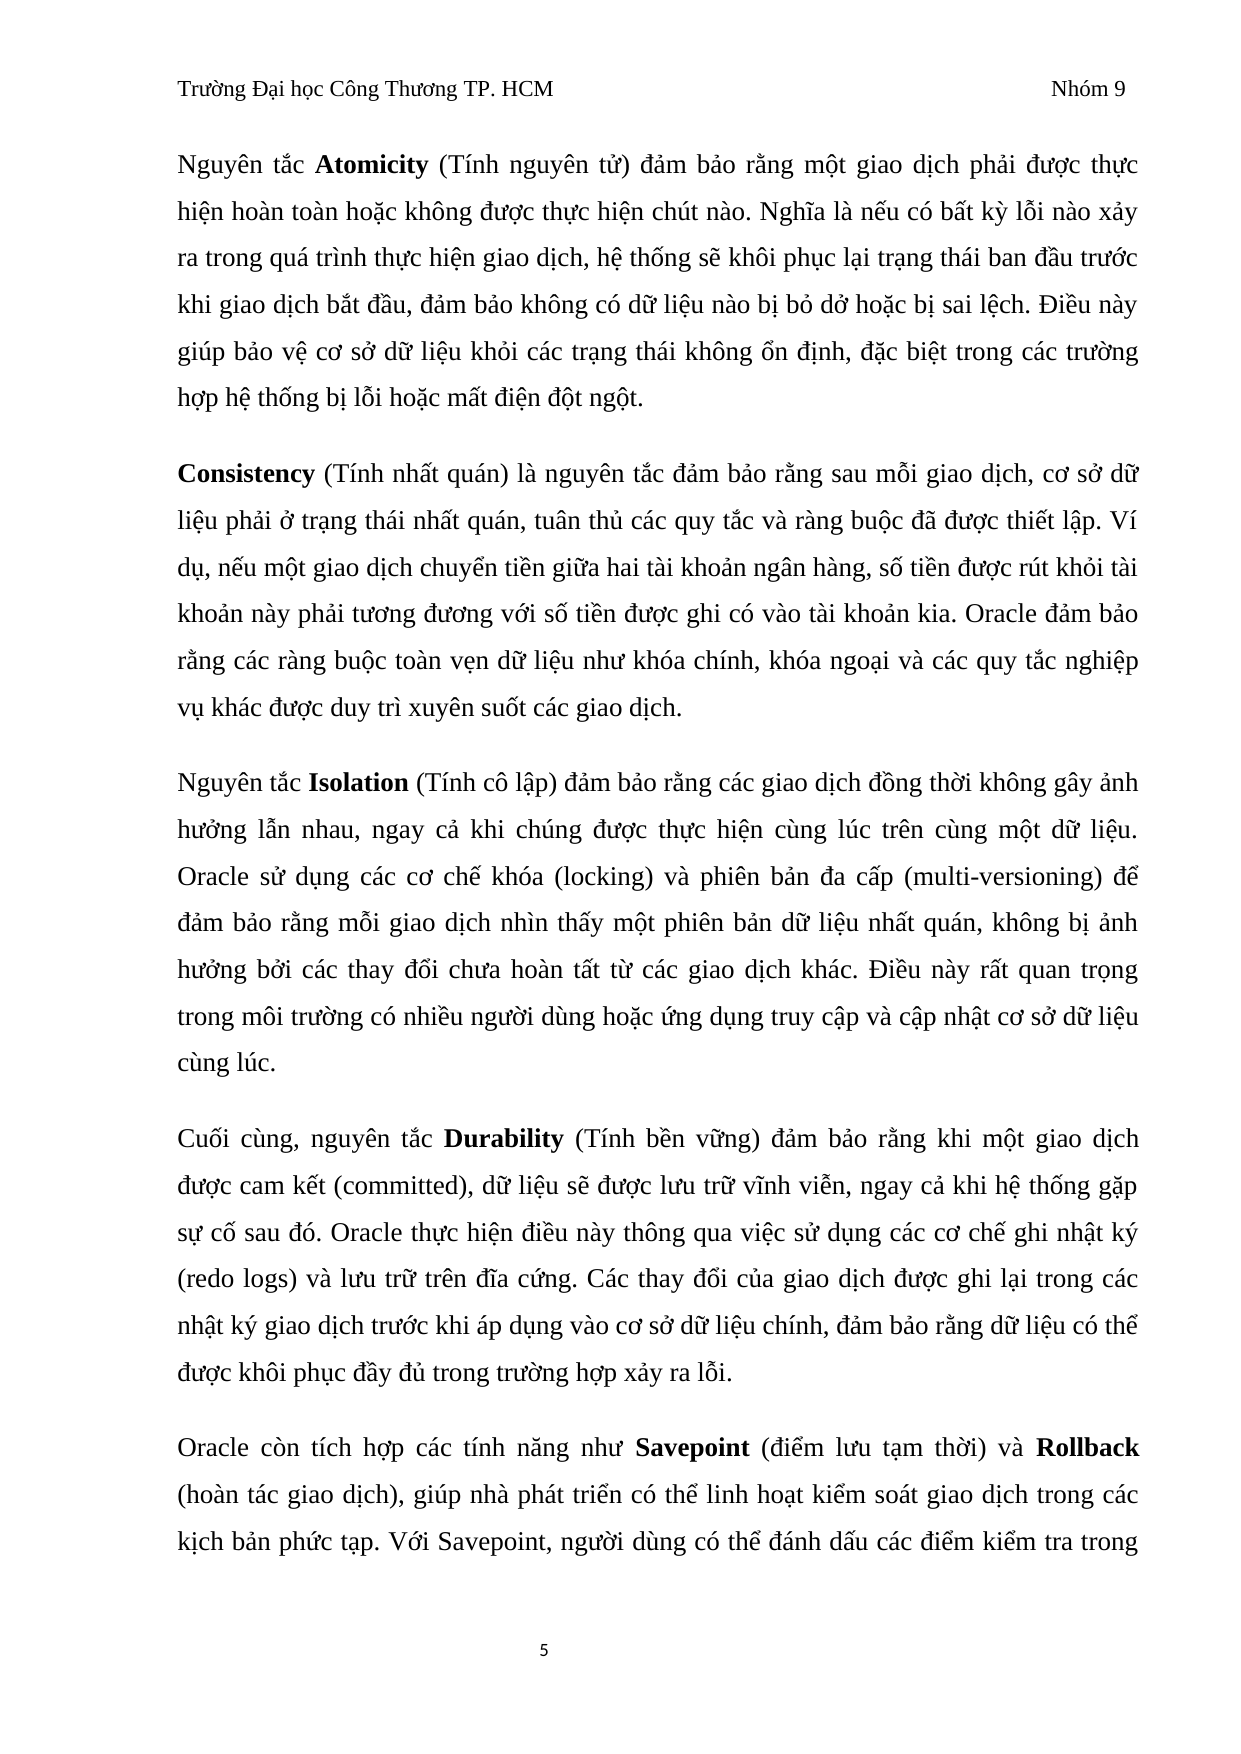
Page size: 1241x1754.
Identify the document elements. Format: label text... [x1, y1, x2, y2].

text Consistency (Tính nhất quán) là nguyên tắc đảm bảo rằng sau mỗi giao dịch, cơ sở dữ liệu phải ở trạng thái nhất quán, tuân thủ các quy tắc và ràng buộc đã được thiết lập. Ví dụ, nếu một giao dịch chuyển tiền giữa hai tài khoản ngân hàng, số tiền được rút khỏi tài khoản này phải tương đương với số tiền được ghi có vào tài khoản kia. Oracle đảm bảo rằng các ràng buộc toàn vẹn dữ liệu như khóa chính, khóa ngoại và các quy tắc nghiệp vụ khác được duy trì xuyên suốt các giao dịch. [177, 457, 1140, 722]
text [177, 1431, 1140, 1556]
text Nguyên tắc Isolation (Tính cô lập) đảm bảo rằng các giao dịch đồng thời không gây ảnh hưởng lẫn nhau, ngay cả khi chúng được thực hiện cùng lúc trên cùng một dữ liệu. Oracle sử dụng các cơ chế khóa (locking) và phiên bản đa cấp (multi-versioning) để đảm bảo rằng mỗi giao dịch nhìn thấy một phiên bản dữ liệu nhất quán, không bị ảnh hưởng bởi các thay đổi chưa hoàn tất từ các giao dịch khác. Điều này rất quan trọng trong môi trường có nhiều người dùng hoặc ứng dụng truy cập và cập nhật cơ sở dữ liệu cùng lúc. [177, 766, 1140, 1078]
text Cuối cùng, nguyên tắc Durability (Tính bền vững) đảm bảo rằng khi một giao dịch được cam kết (committed), dữ liệu sẽ được lưu trữ vĩnh viễn, ngay cả khi hệ thống gặp sự cố sau đó. Oracle thực hiện điều này thông qua việc sử dụng các cơ chế ghi nhật ký (redo logs) và lưu trữ trên đĩa cứng. Các thay đổi của giao dịch được ghi lại trong các nhật ký giao dịch trước khi áp dụng vào cơ sở dữ liệu chính, đảm bảo rằng dữ liệu có thể được khôi phục đầy đủ trong trường hợp xảy ra lỗi. [177, 1122, 1140, 1387]
text Nguyên tắc Atomicity (Tính nguyên tử) đảm bảo rằng một giao dịch phải được thực hiện hoàn toàn hoặc không được thực hiện chút nào. Nghĩa là nếu có bất kỳ lỗi nào xảy ra trong quá trình thực hiện giao dịch, hệ thống sẽ khôi phục lại trạng thái ban đầu trước khi giao dịch bắt đầu, đảm bảo không có dữ liệu nào bị bỏ dở hoặc bị sai lệch. Điều này giúp bảo vệ cơ sở dữ liệu khỏi các trạng thái không ổn định, đặc biệt trong các trường hợp hệ thống bị lỗi hoặc mất điện đột ngột. [177, 148, 1140, 413]
